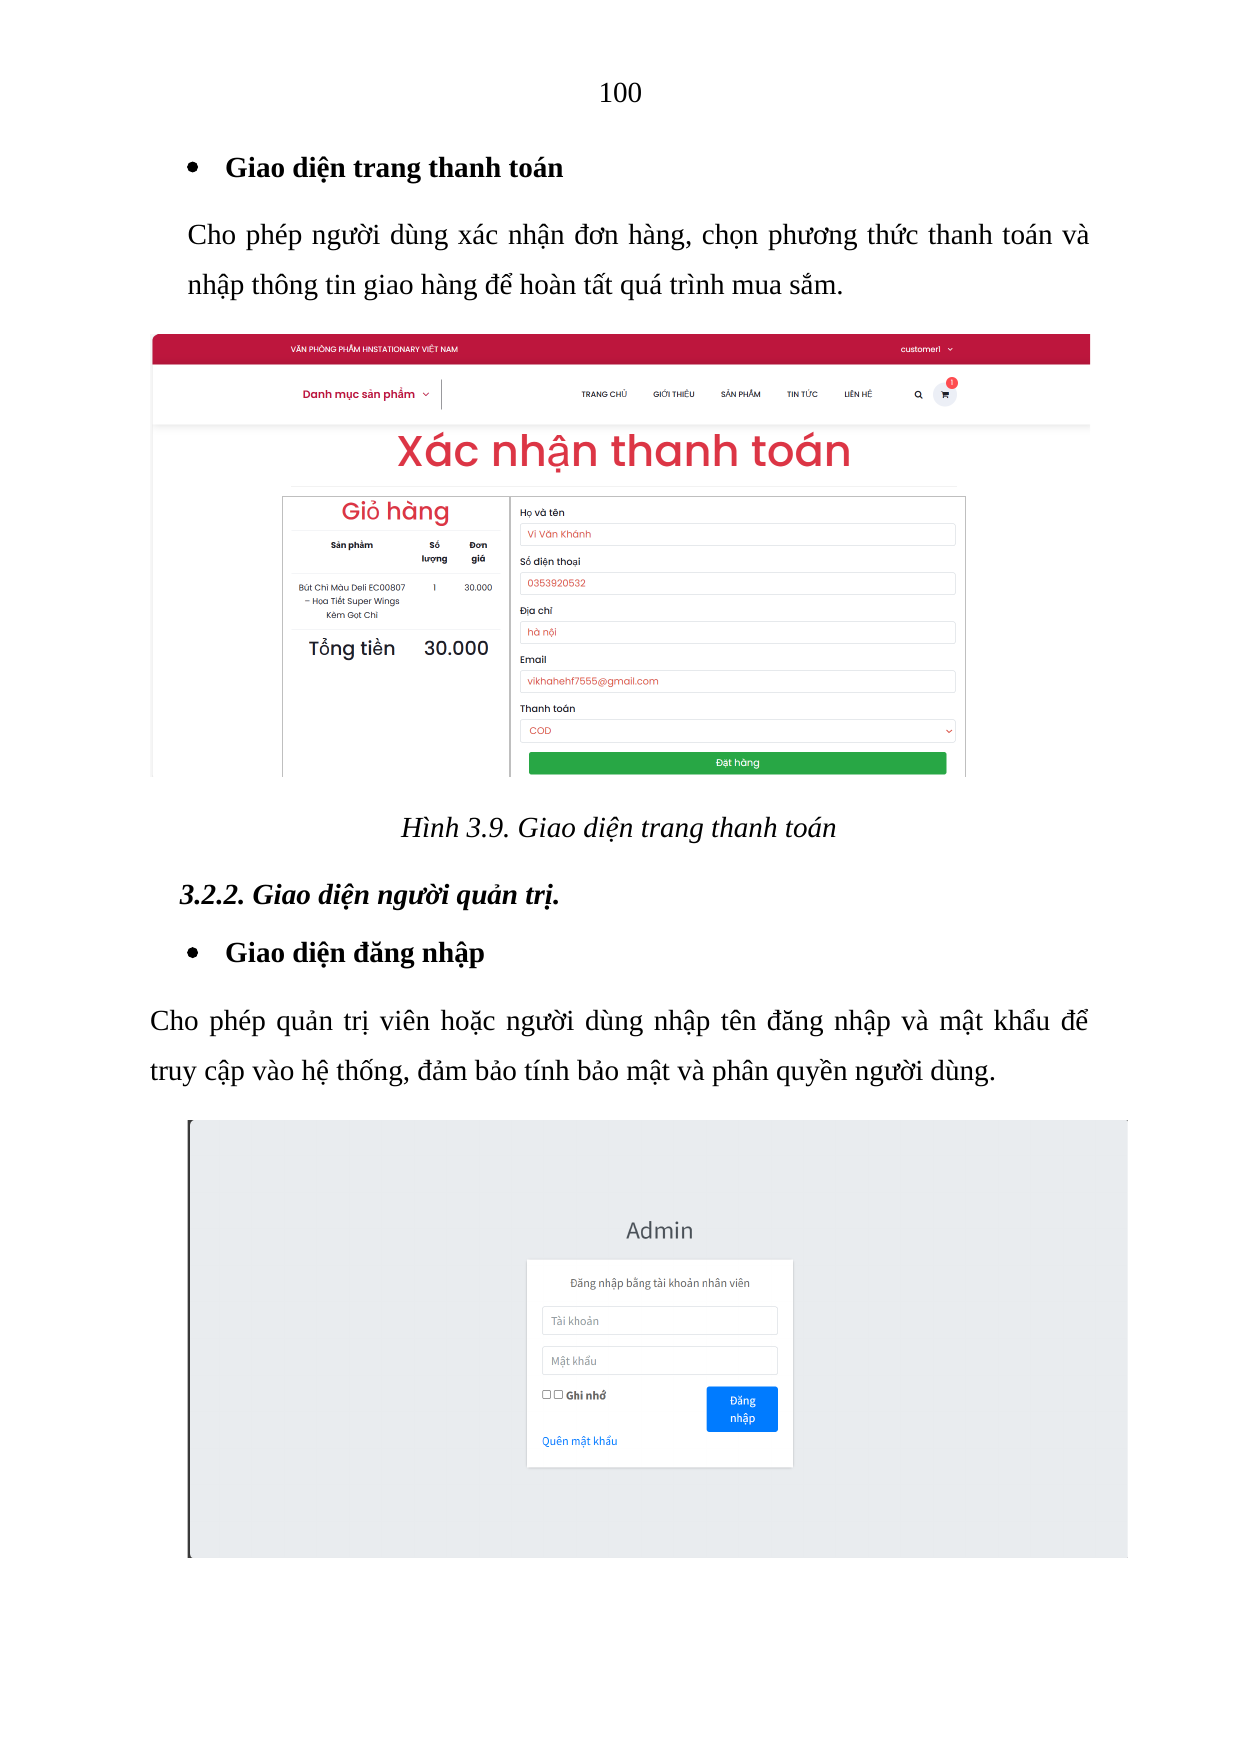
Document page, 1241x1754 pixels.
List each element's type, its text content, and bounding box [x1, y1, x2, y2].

subtitle 3.2.2. Giao diện người quản trị. [179, 877, 1090, 910]
picture [187, 1120, 1128, 1558]
text Cho phép quản trị viên hoặc người dùng nhập tên đăng nhập và mật khẩu để truy cập vào hệ thống, đảm bảo tính bảo mật và phân quyền người dùng. [150, 1003, 1090, 1086]
text Cho phép người dùng xác nhận đơn hàng, chọn phương thức thanh toán và nhập thông tin giao hàng để hoàn tất quá trình mua sắm. [187, 217, 1090, 301]
list Giao diện trang thanh toán [187, 150, 1090, 184]
text Hình 3.9. Giao diện trang thanh toán [150, 810, 1090, 843]
picture [150, 334, 1091, 777]
list Giao diện đăng nhập [187, 936, 1090, 969]
